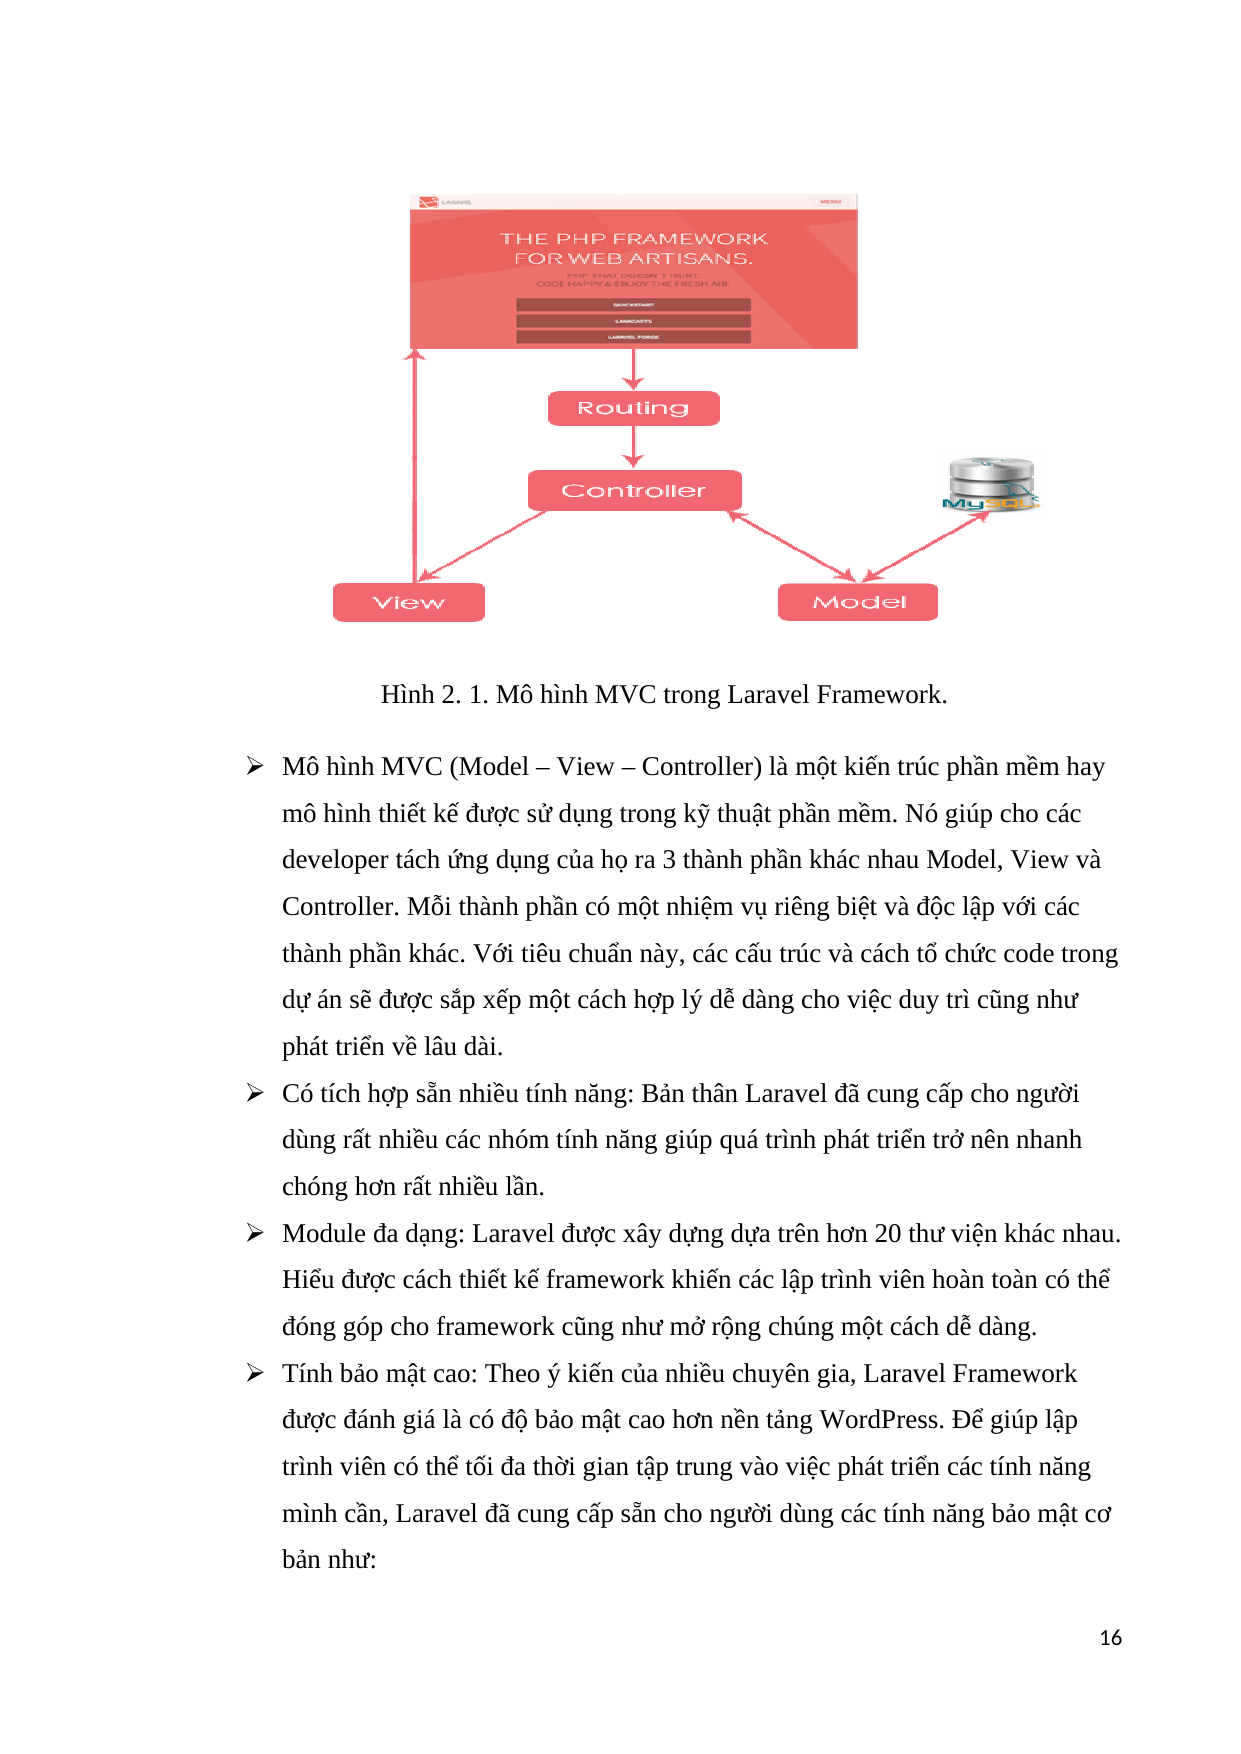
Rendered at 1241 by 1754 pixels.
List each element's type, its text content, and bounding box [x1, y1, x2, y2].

picture [206, 177, 1058, 648]
list Mô hình MVC (Model – View – Controller) là một kiến trúc phần mềm hay mô hình thiết kế được sử dụng trong kỹ thuật phần mềm. Nó giúp cho các developer tách ứng dụng của họ ra 3 thành phần khác nhau Model, View và Controller. Mỗi thành phần có một nhiệm vụ riêng biệt và độc lập với các thành phần khác. Với tiêu chuẩn này, các cấu trúc và cách tổ chức code trong dự án sẽ được sắp xếp một cách hợp lý dễ dàng cho việc duy trì cũng như phát triển về lâu dài. [244, 750, 1122, 1061]
list Module đa dạng: Laravel được xây dựng dựa trên hơn 20 thư viện khác nhau. Hiểu được cách thiết kế framework khiến các lập trình viên hoàn toàn có thể đóng góp cho framework cũng như mở rộng chúng một cách dễ dàng. [244, 1217, 1122, 1341]
list Có tích hợp sẵn nhiều tính năng: Bản thân Laravel đã cung cấp cho người dùng rất nhiều các nhóm tính năng giúp quá trình phát triển trở nên nhanh chóng hơn rất nhiều lần. [244, 1077, 1122, 1201]
text Hình 2. 1. Mô hình MVC trong Laravel Framework. [207, 678, 1122, 709]
list Tính bảo mật cao: Theo ý kiến của nhiều chuyên gia, Laravel Framework được đánh giá là có độ bảo mật cao hơn nền tảng WordPress. Để giúp lập trình viên có thể tối đa thời gian tập trung vào việc phát triển các tính năng mình cần, Laravel đã cung cấp sẵn cho người dùng các tính năng bảo mật cơ bản như: [244, 1357, 1122, 1575]
